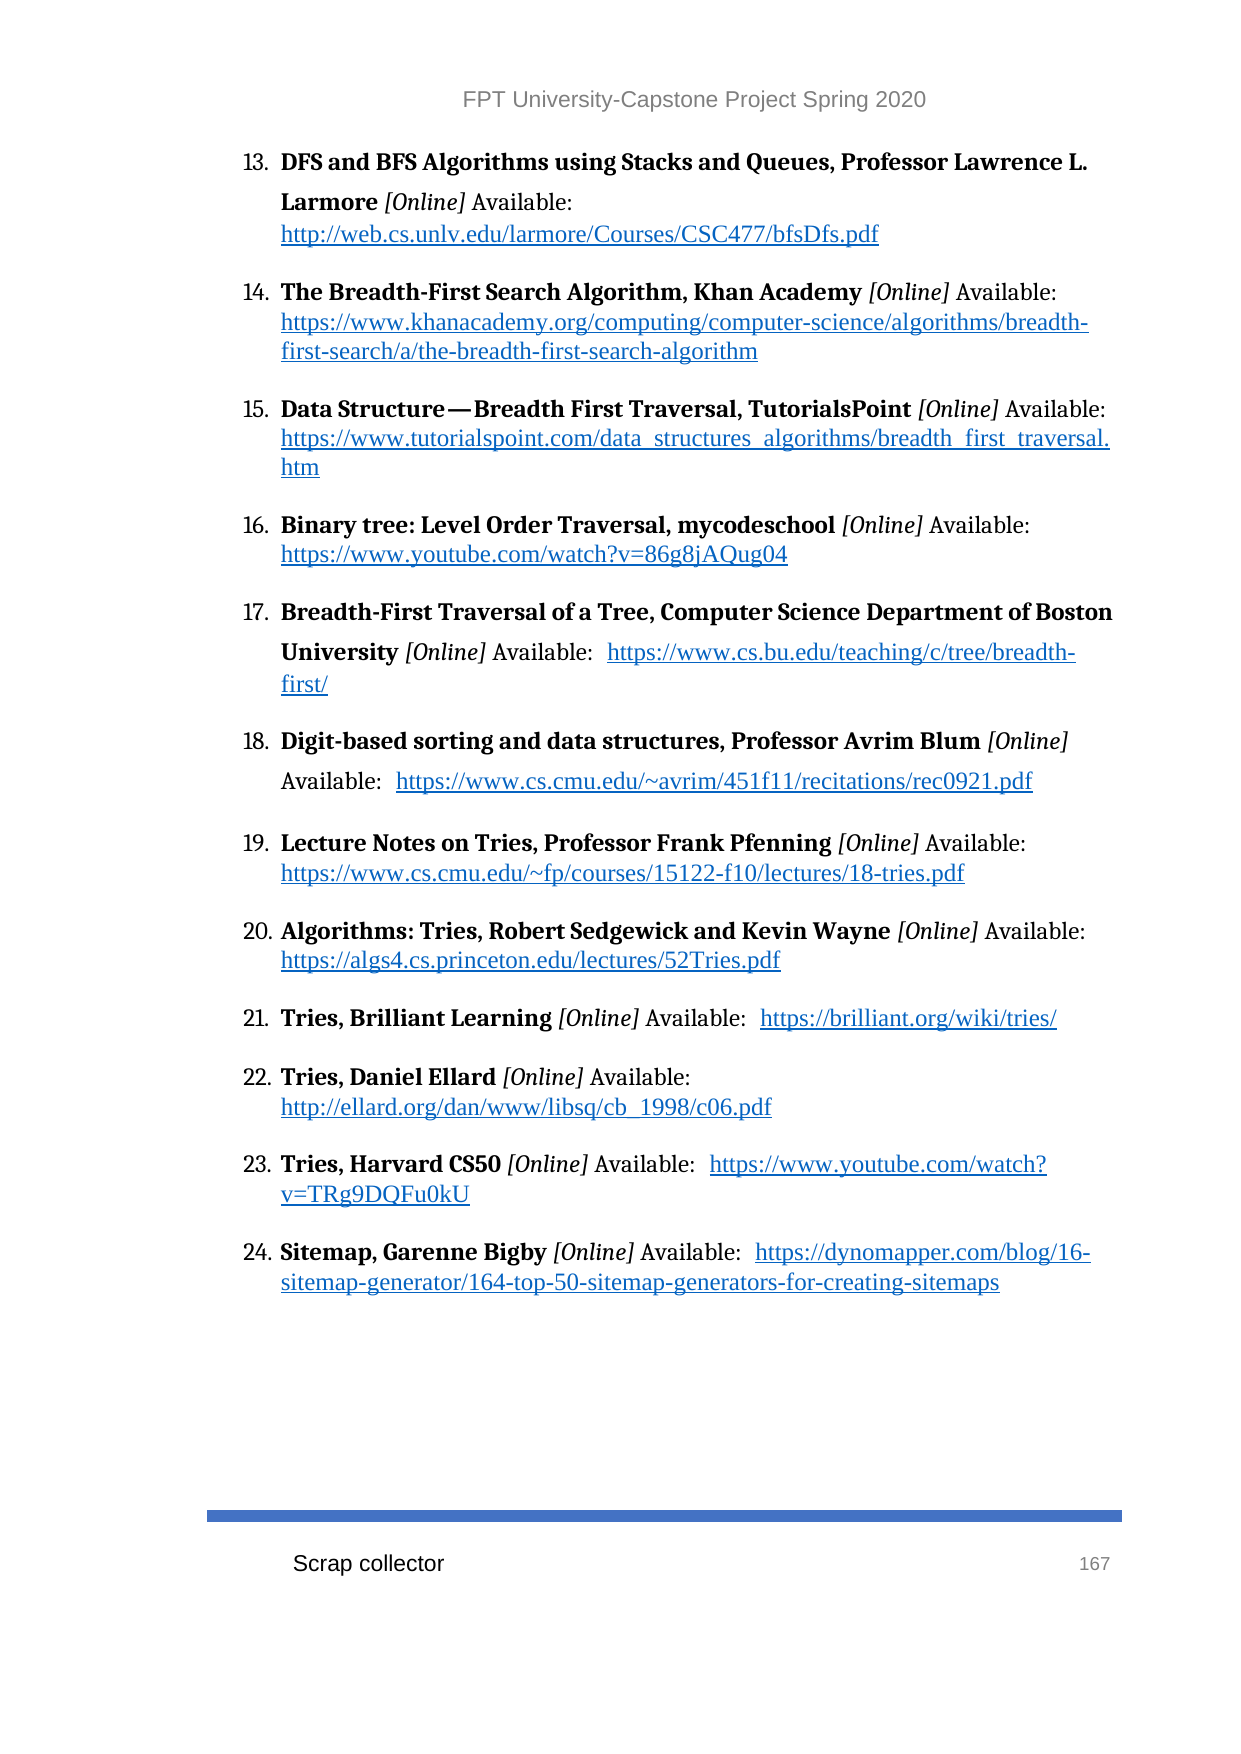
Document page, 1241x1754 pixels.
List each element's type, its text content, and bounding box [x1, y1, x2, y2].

list DFS and BFS Algorithms using Stacks and Queues, Professor Lawrence L. Larmore [Online] Available: http://web.cs.unlv.edu/larmore/Courses/CSC477/bfsDfs.pdf [243, 148, 1122, 248]
list Data Structure — Breadth First Traversal, TutorialsPoint [Online] Available: https://www.tutorialspoint.com/data_structures_algorithms/breadth_first_traversal.htm [243, 394, 1122, 481]
list Digit-based sorting and data structures, Professor Avrim Blum [Online] Available: https://www.cs.cmu.edu/~avrim/451f11/recitations/rec0921.pdf [243, 727, 1122, 799]
list Algorithms: Tries, Robert Sedgewick and Kevin Wayne [Online] Available: https://algs4.cs.princeton.edu/lectures/52Tries.pdf [243, 916, 1122, 974]
list Sitemap, Garenne Bigby [Online] Available: https://dynomapper.com/blog/16-sitemap-generator/164-top-50-sitemap-generators-for-creating-sitemaps [243, 1237, 1122, 1295]
list Tries, Daniel Ellard [Online] Available: http://ellard.org/dan/www/libsq/cb_1998/c06.pdf [243, 1062, 1122, 1120]
list Binary tree: Level Order Traversal, mycodeschool [Online] Available: https://www.youtube.com/watch?v=86g8jAQug04 [243, 510, 1122, 568]
list Breadth-First Traversal of a Tree, Computer Science Department of Boston University [Online] Available: https://www.cs.bu.edu/teaching/c/tree/breadth-first/ [243, 597, 1122, 698]
list Tries, Brilliant Learning [Online] Available: https://brilliant.org/wiki/tries/ [243, 1003, 1122, 1033]
list The Breadth-First Search Algorithm, Khan Academy [Online] Available: https://www.khanacademy.org/computing/computer-science/algorithms/breadth-first-search/a/the-breadth-first-search-algorithm [243, 277, 1122, 364]
list Tries, Harvard CS50 [Online] Available: https://www.youtube.com/watch?v=TRg9DQFu0kU [243, 1149, 1122, 1208]
list Lecture Notes on Tries, Professor Frank Pfenning [Online] Available: https://www.cs.cmu.edu/~fp/courses/15122-f10/lectures/18-tries.pdf [243, 828, 1122, 887]
